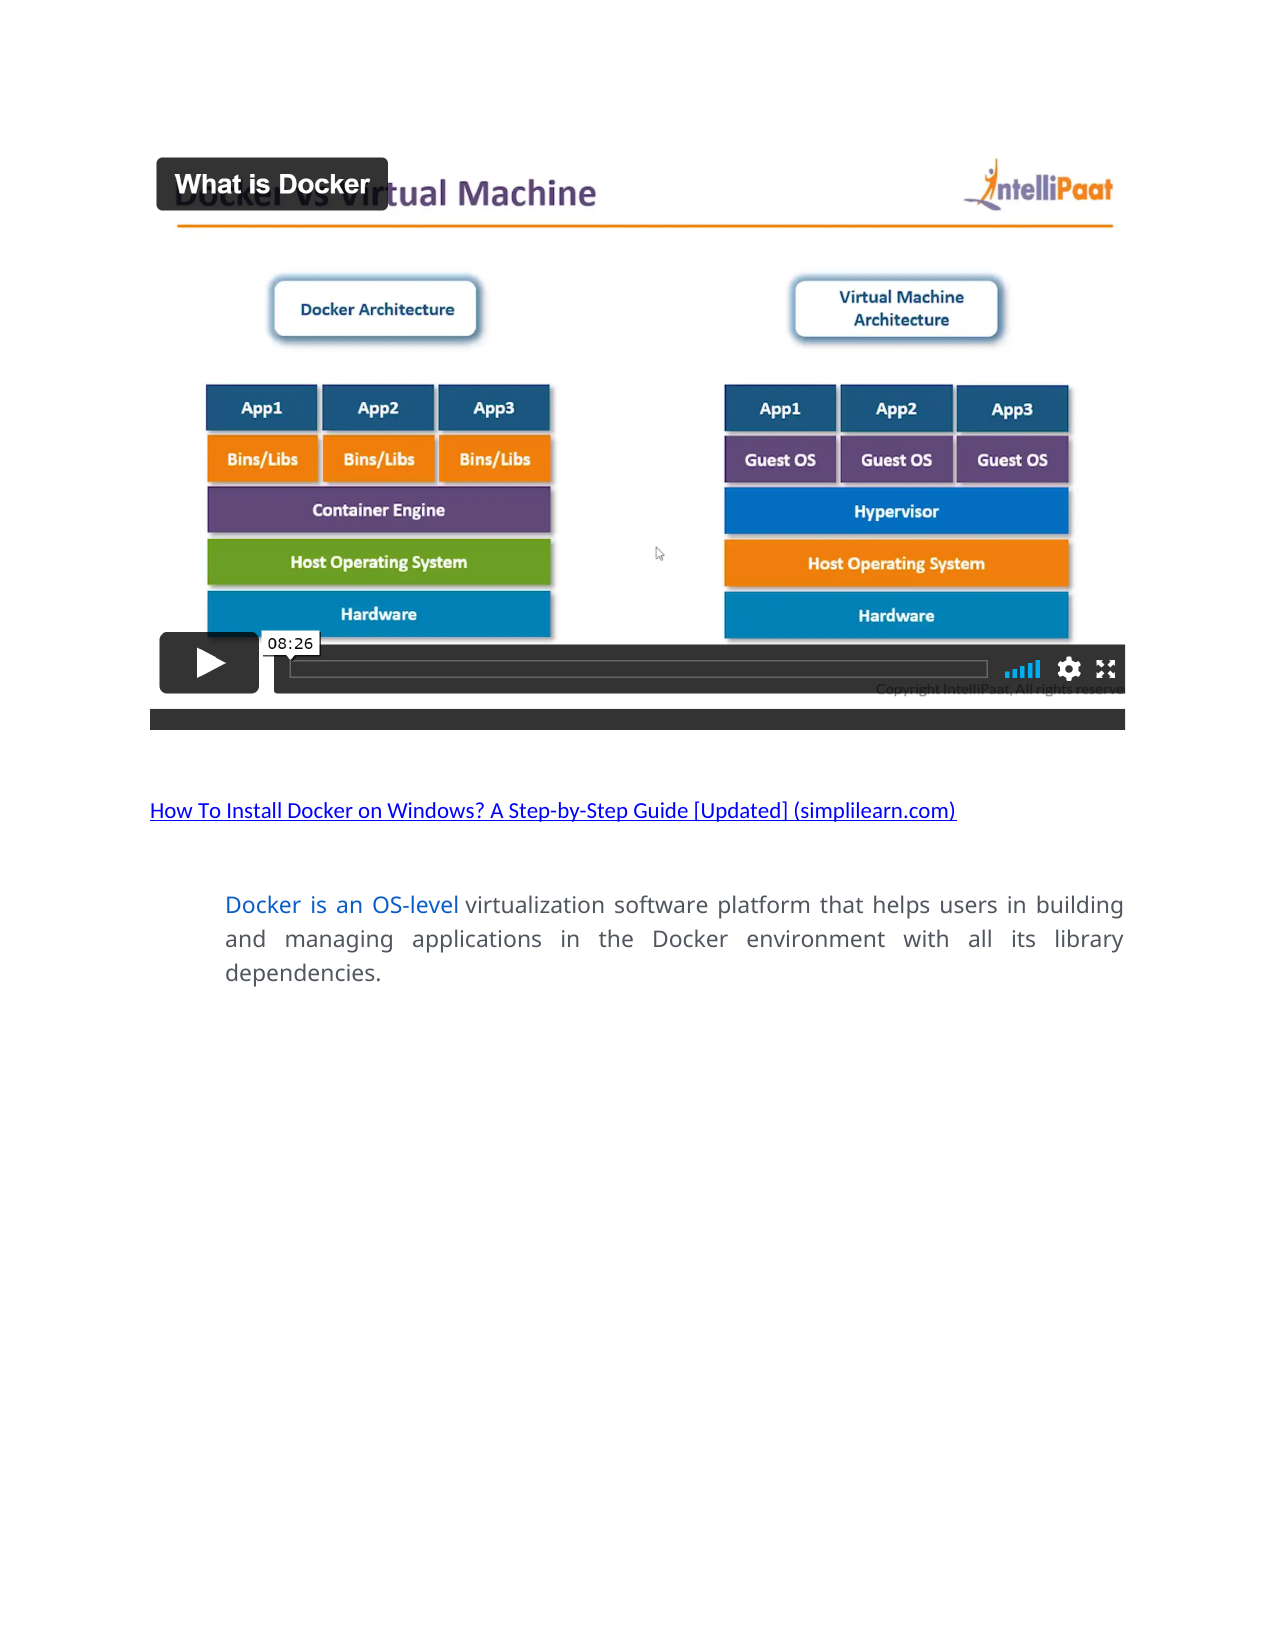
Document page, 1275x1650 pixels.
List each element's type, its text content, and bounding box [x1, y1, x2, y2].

text How To Install Docker on Windows? A Step-by-Step Guide [Updated] (simplilearn.com) [150, 796, 1125, 824]
picture [150, 150, 1125, 730]
list Docker is an OS-level virtualization software platform that helps users in building and managing applications in the Docker environment with all its library dependencies. [225, 954, 1125, 988]
